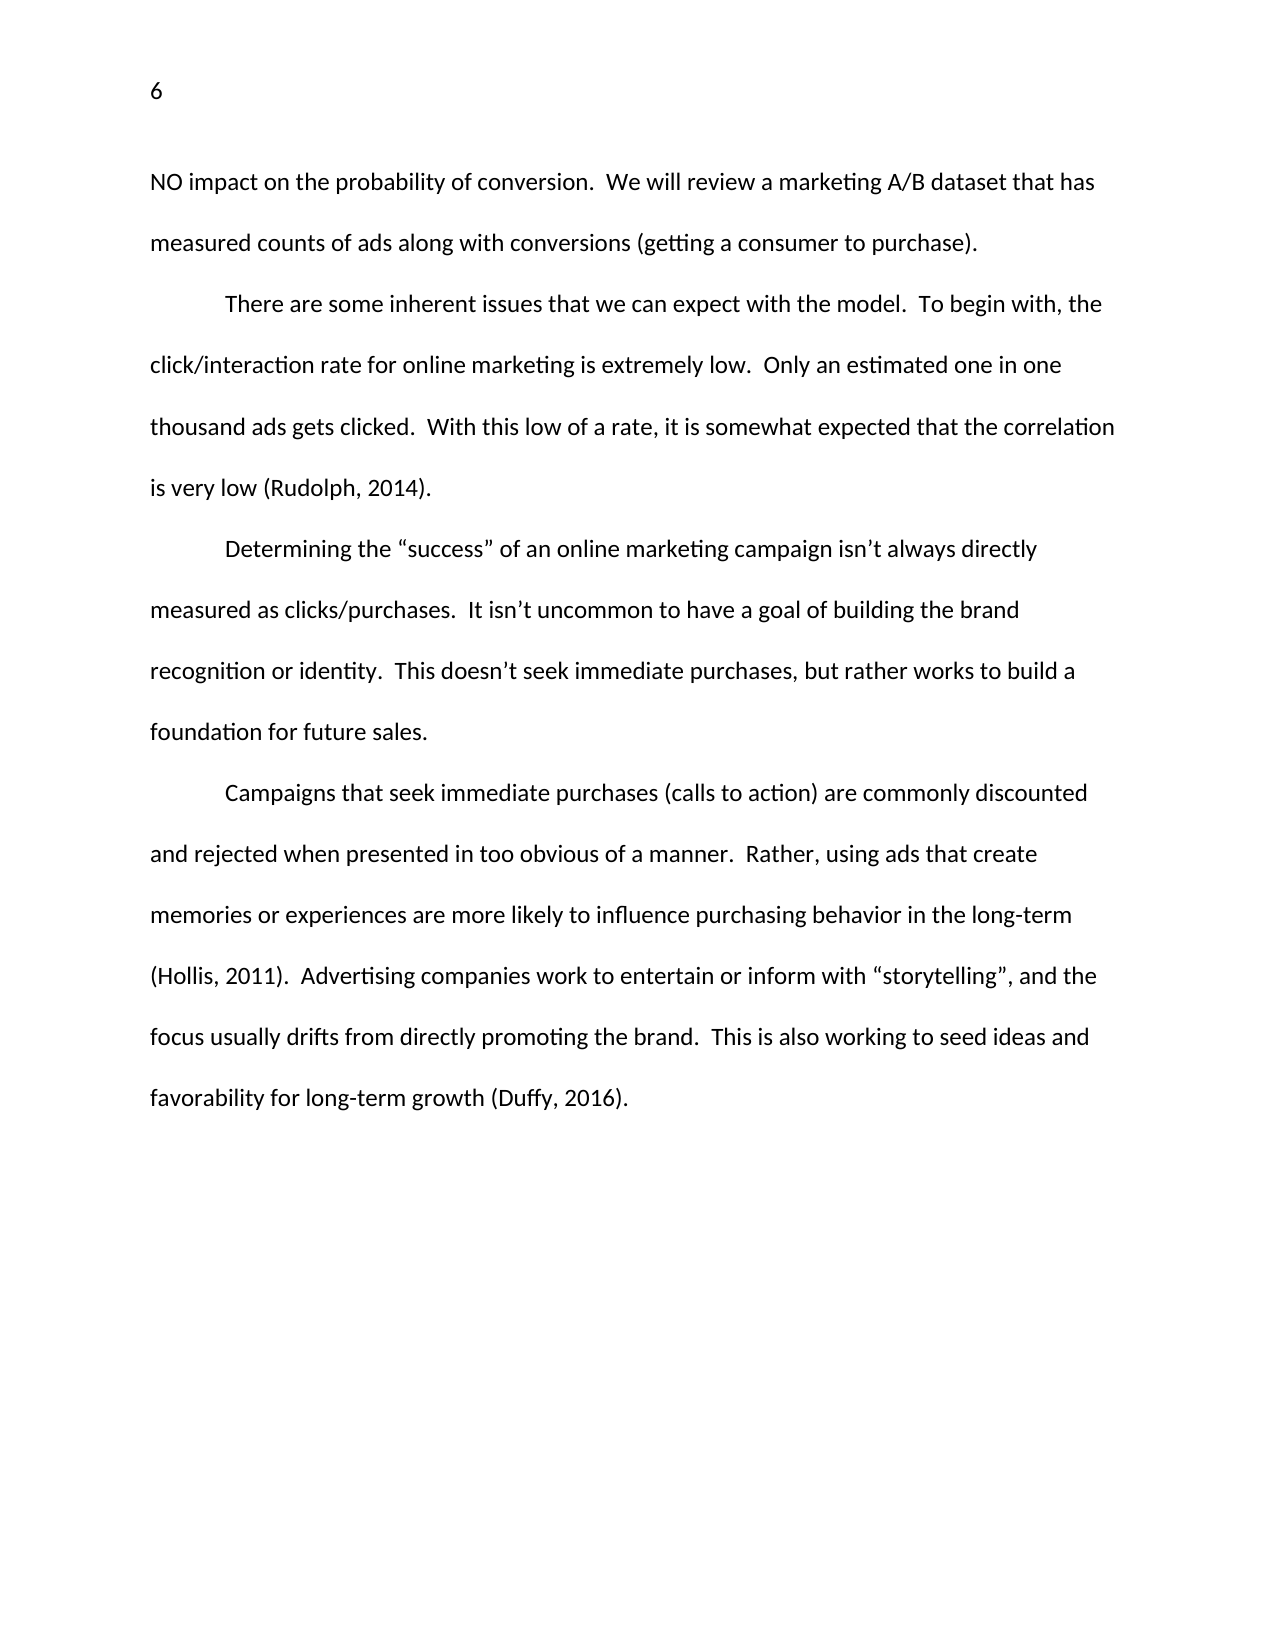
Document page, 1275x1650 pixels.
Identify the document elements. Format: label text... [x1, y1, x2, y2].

text There are some inherent issues that we can expect with the model. To begin with, the click/interaction rate for online marketing is extremely low. Only an estimated one in one thousand ads gets clicked. With this low of a rate, it is somewhat expected that the correlation is very low (Rudolph, 2014). [150, 289, 1125, 502]
text Determining the “success” of an online marketing campaign isn’t always directly measured as clicks/purchases. It isn’t uncommon to have a goal of building the brand recognition or identity. This doesn’t seek immediate purchases, but rather works to build a foundation for future sales. [150, 533, 1125, 746]
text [150, 167, 1125, 258]
text Campaigns that seek immediate purchases (calls to action) are commonly discounted and rejected when presented in too obvious of a manner. Rather, using ads that create memories or experiences are more likely to influence purchasing behavior in the long-term (Hollis, 2011). Advertising companies work to entertain or inform with “storytelling”, and the focus usually drifts from directly promoting the brand. This is also working to seed ideas and favorability for long-term growth (Duffy, 2016). [150, 777, 1125, 1113]
